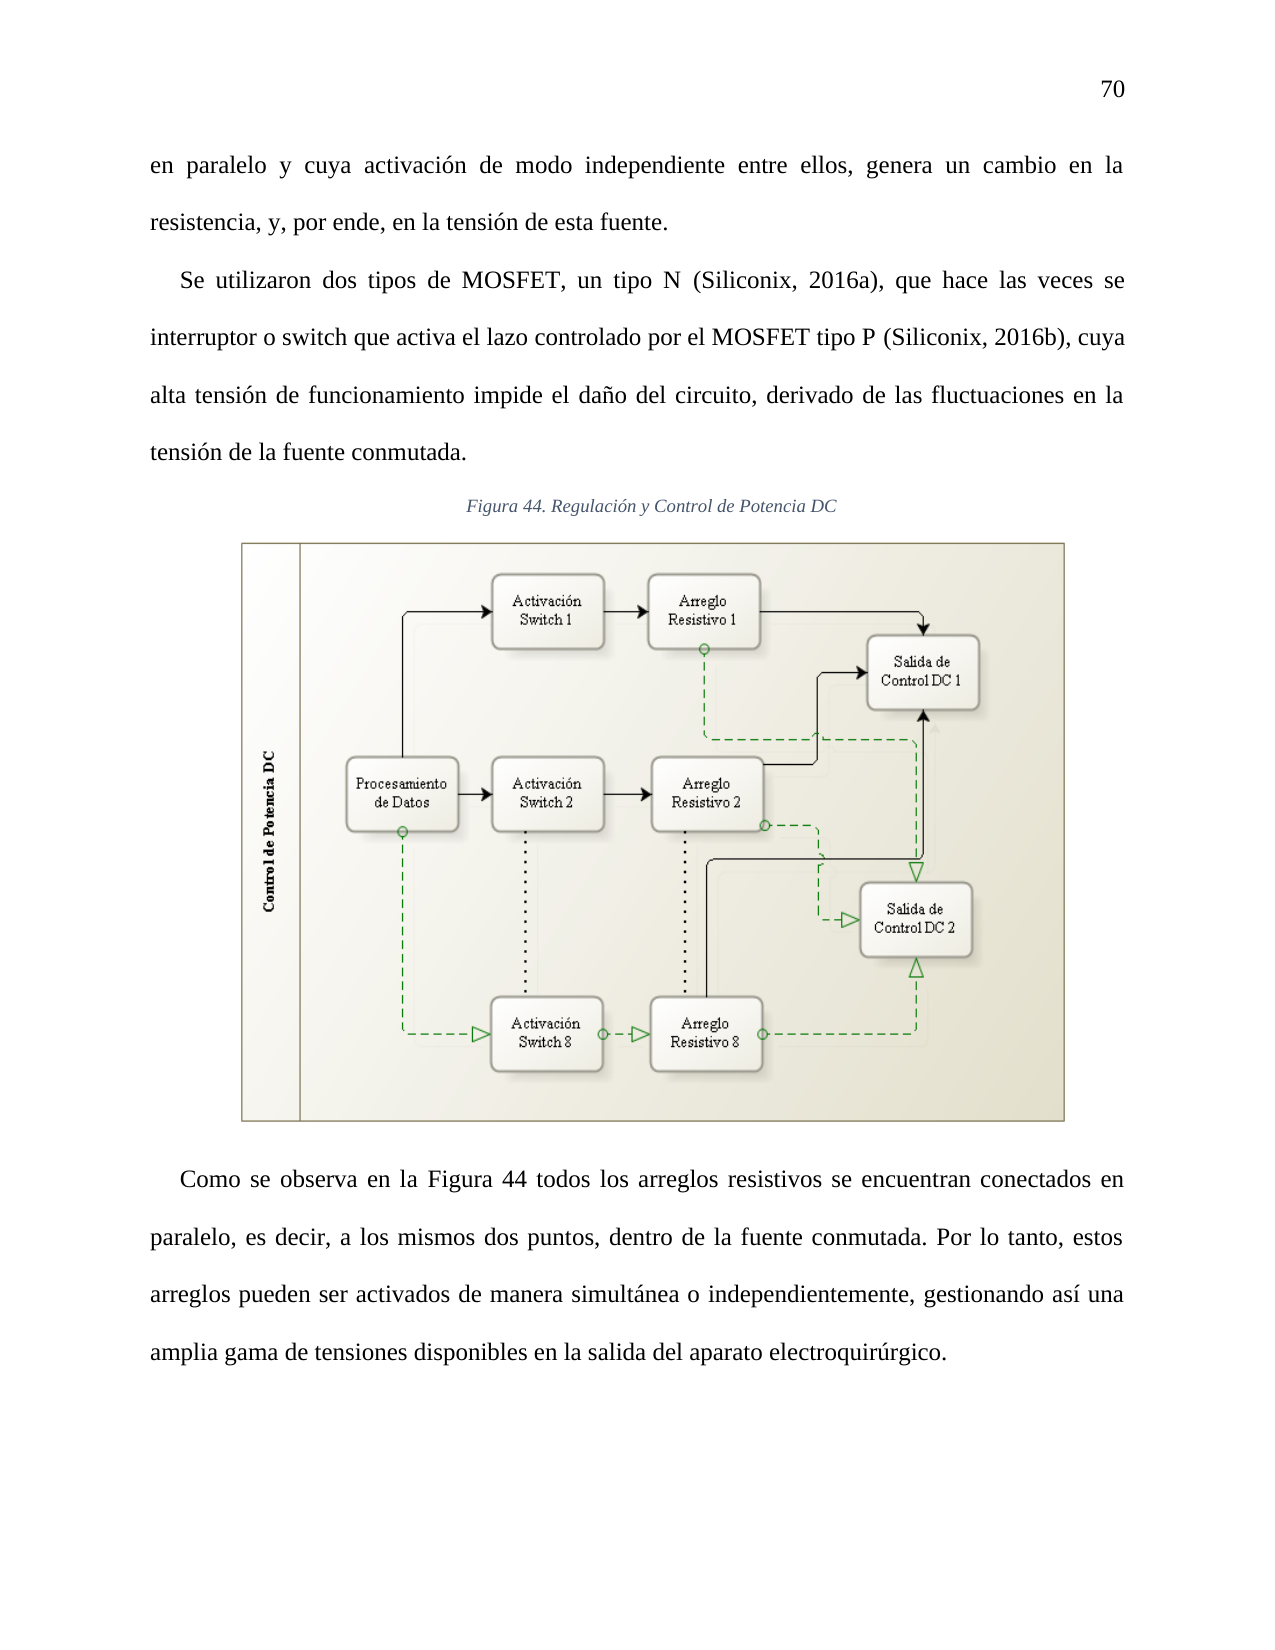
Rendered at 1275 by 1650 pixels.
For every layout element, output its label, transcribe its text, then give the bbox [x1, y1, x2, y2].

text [150, 150, 1125, 236]
text Figura 44. Regulación y Control de Potencia DC [150, 495, 1125, 517]
text Como se observa en la Figura 44 todos los arreglos resistivos se encuentran conectados en paralelo, es decir, a los mismos dos puntos, dentro de la fuente conmutada. Por lo tanto, estos arreglos pueden ser activados de manera simultánea o independientemente, gestionando así una amplia gama de tensiones disponibles en la salida del aparato electroquirúrgico. [150, 1164, 1125, 1366]
picture [218, 537, 1087, 1136]
text Se utilizaron dos tipos de MOSFET, un tipo N (Siliconix, 2016a), que hace las veces se interruptor o switch que activa el lazo controlado por el MOSFET tipo P (Siliconix, 2016b), cuya alta tensión de funcionamiento impide el daño del circuito, derivado de las fluctuaciones en la tensión de la fuente conmutada. [150, 265, 1125, 466]
